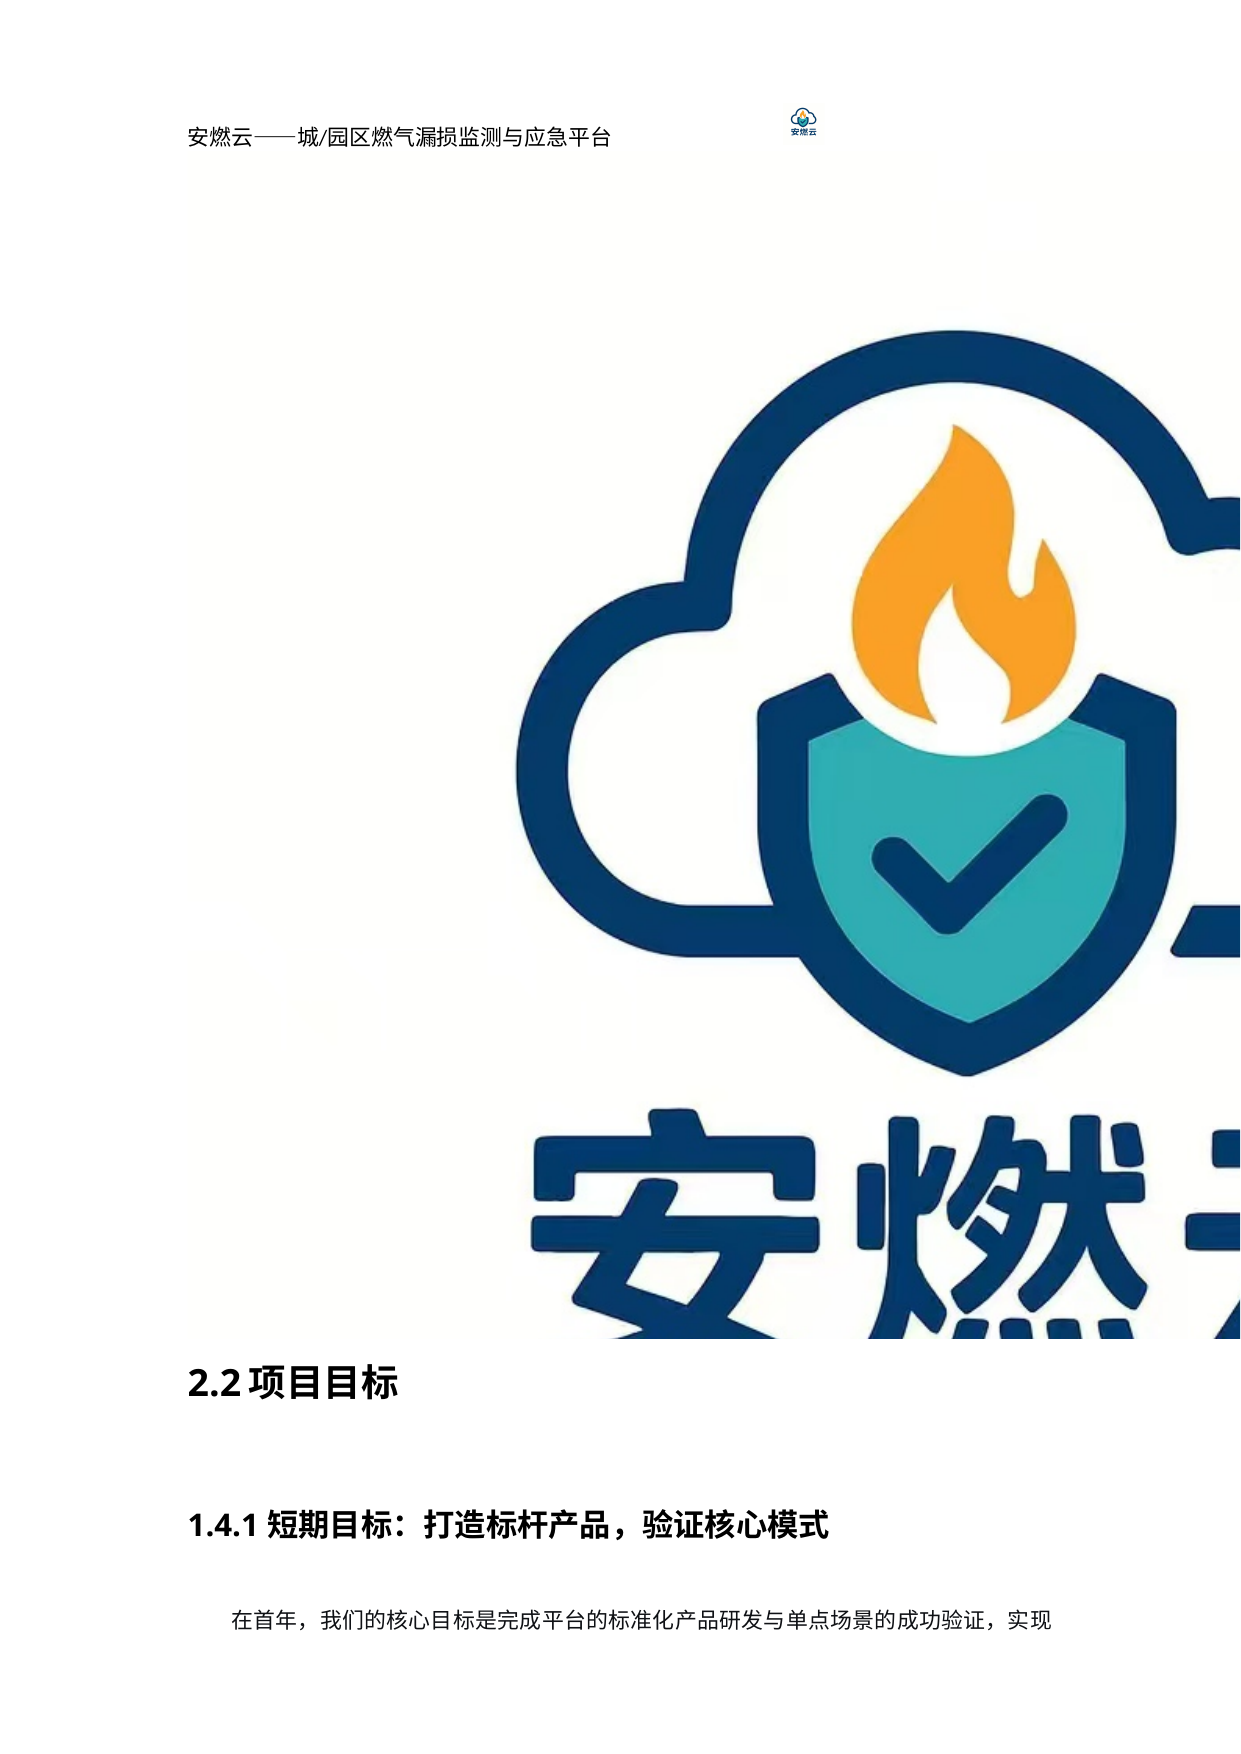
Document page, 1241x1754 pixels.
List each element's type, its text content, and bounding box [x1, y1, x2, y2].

picture [782, 103, 825, 145]
picture [187, 151, 1241, 1339]
text 在首年，我们的核心目标是完成平台的标准化产品研发与单点场景的成功验证，实现从0到1的突破。 [187, 1603, 1053, 1636]
subtitle 2.2项目目标 [187, 1348, 1053, 1413]
subtitle 1.4.1 短期目标：打造标杆产品，验证核心模式 [187, 1490, 1053, 1555]
